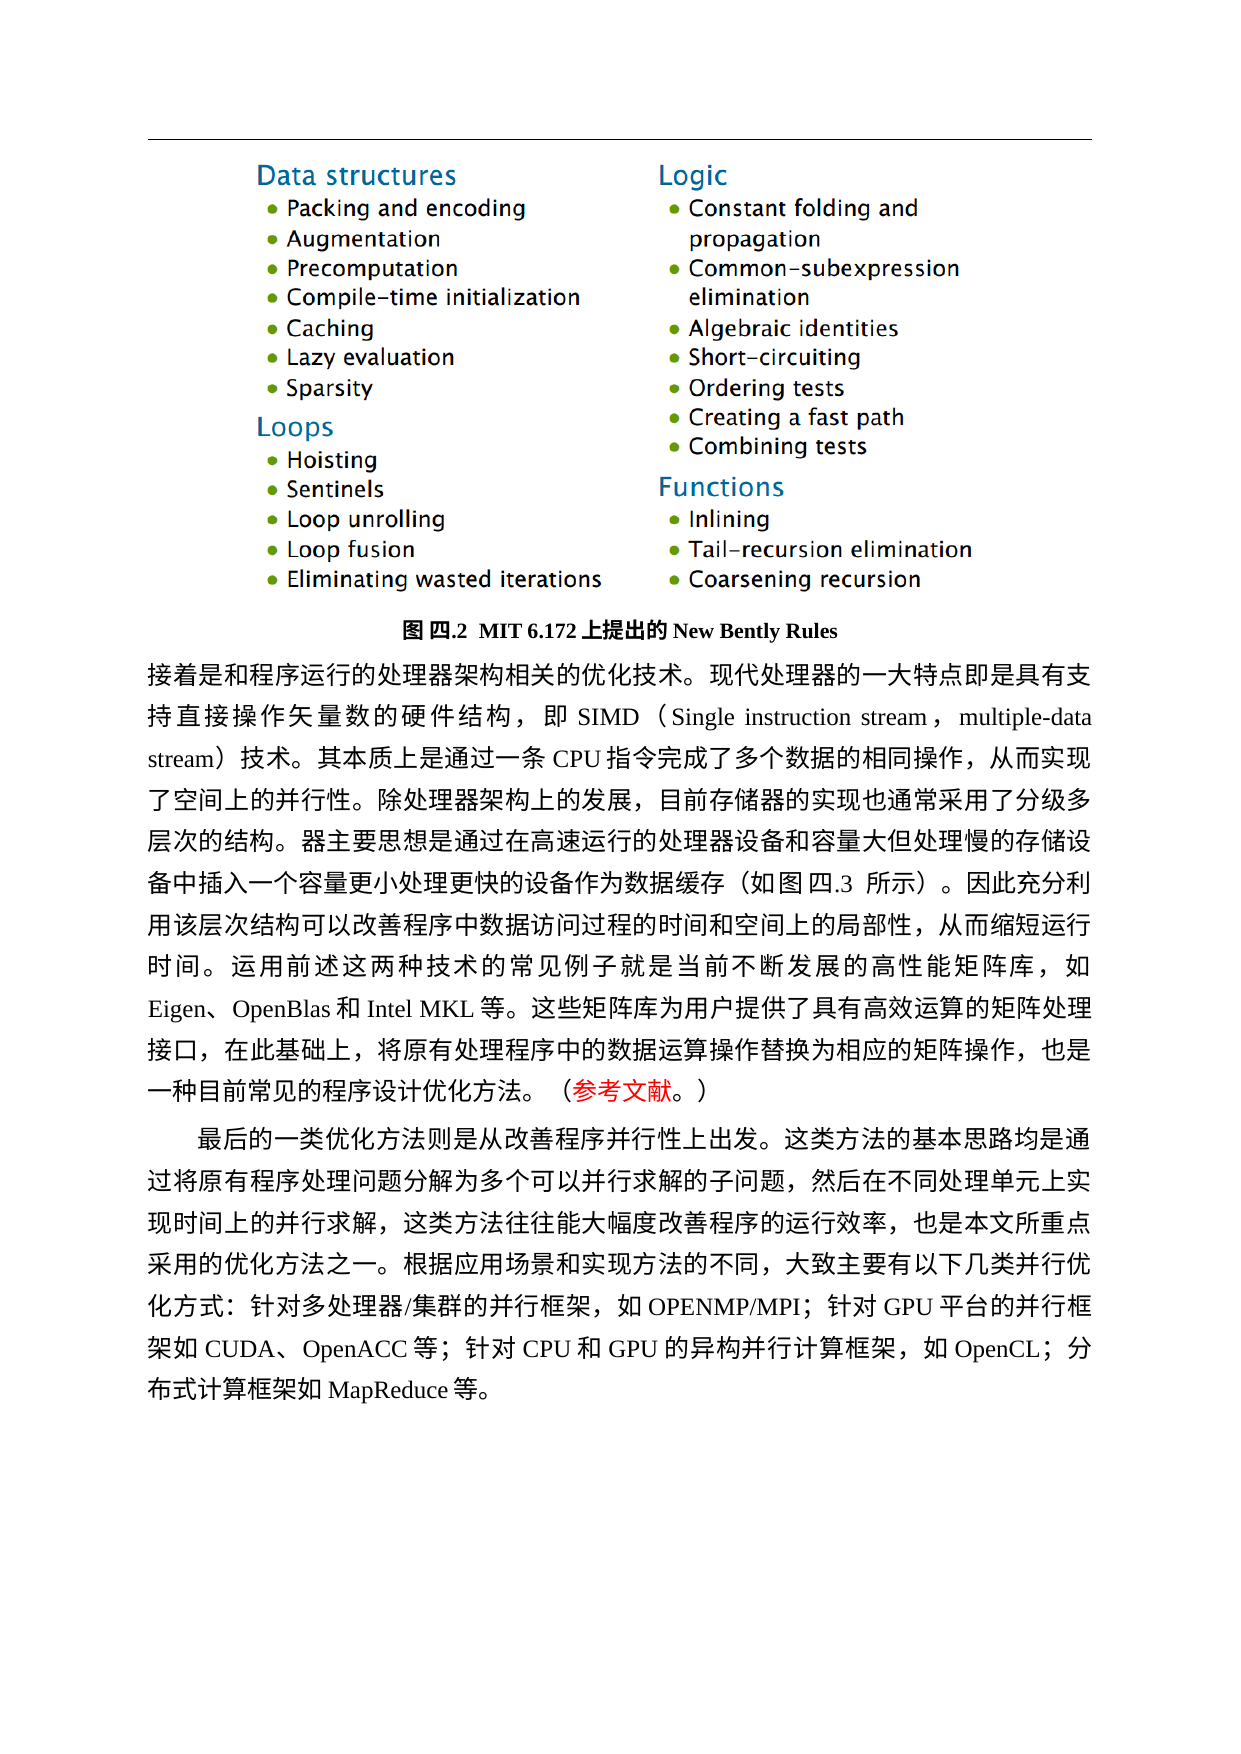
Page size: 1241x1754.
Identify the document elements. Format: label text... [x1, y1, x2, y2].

picture [246, 147, 994, 601]
text 接着是和程序运行的处理器架构相关的优化技术。现代处理器的一大特点即是具有支持直接操作矢量数的硬件结构，即SIMD（Single instruction stream，multiple-data stream）技术。其本质上是通过一条CPU指令完成了多个数据的相同操作，从而实现了空间上的并行性。除处理器架构上的发展，目前存储器的实现也通常采用了分级多层次的结构。器主要思想是通过在高速运行的处理器设备和容量大但处理慢的存储设备中插入一个容量更小处理更快的设备作为数据缓存（如图 4.3 所示）。因此充分利用该层次结构可以改善程序中数据访问过程的时间和空间上的局部性，从而缩短运行时间。运用前述这两种技术的常见例子就是当前不断发展的高性能矩阵库，如Eigen、OpenBlas和Intel MKL等。这些矩阵库为用户提供了具有高效运算的矩阵处理接口，在此基础上，将原有处理程序中的数据运算操作替换为相应的矩阵操作，也是一种目前常见的程序设计优化方法。（参考文献。） [148, 651, 1092, 1109]
text 最后的一类优化方法则是从改善程序并行性上出发。这类方法的基本思路均是通过将原有程序处理问题分解为多个可以并行求解的子问题，然后在不同处理单元上实现时间上的并行求解，这类方法往往能大幅度改善程序的运行效率，也是本文所重点采用的优化方法之一。根据应用场景和实现方法的不同，大致主要有以下几类并行优化方式：针对多处理器/集群的并行框架，如OPENMP/MPI；针对GPU平台的并行框架如CUDA、OpenACC等；针对CPU和GPU的异构并行计算框架，如OpenCL；分布式计算框架如MapReduce等。 [148, 1115, 1092, 1407]
text MIT 6.172上提出的New Bently Rules [148, 613, 1092, 644]
